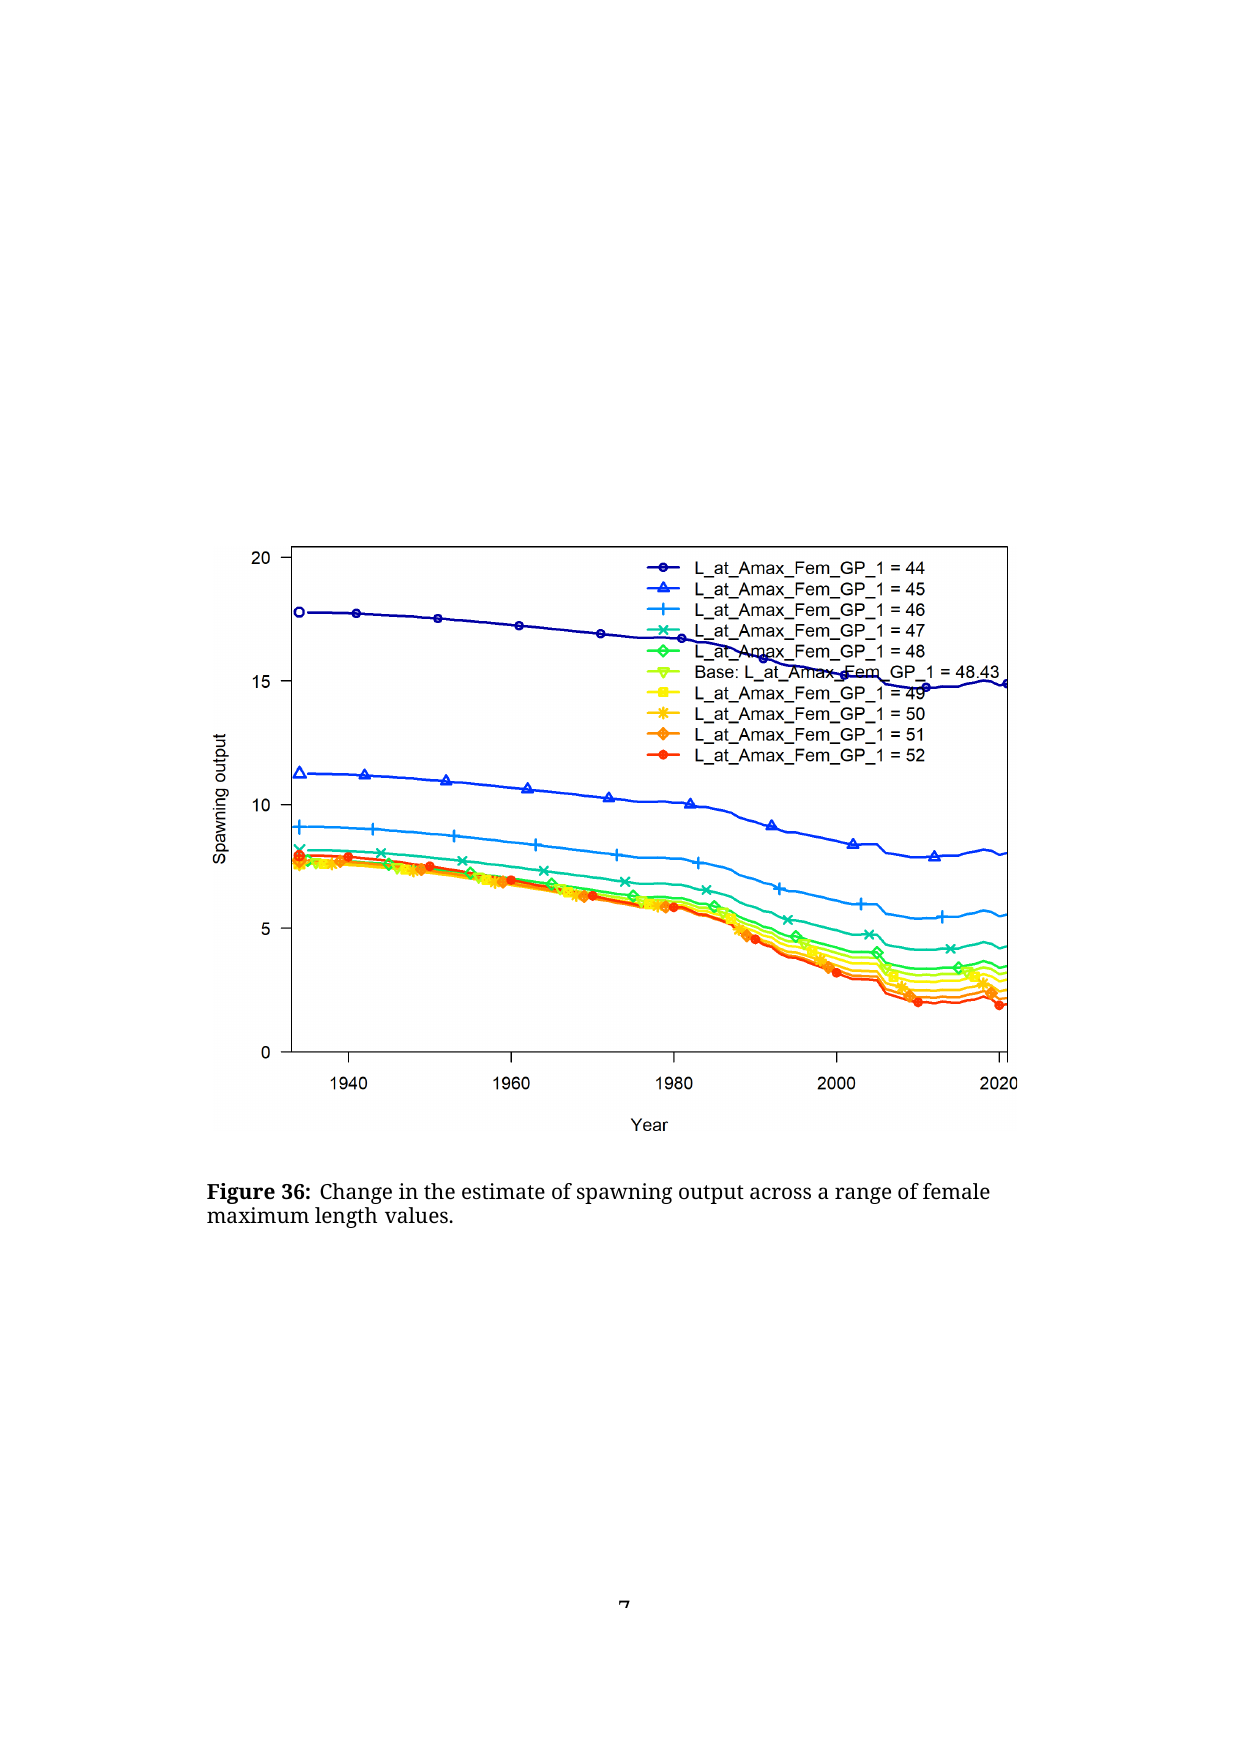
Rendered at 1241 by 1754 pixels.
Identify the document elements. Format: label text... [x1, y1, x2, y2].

text Figure 36: Change in the estimate of spawning output across a range of female maximum length values. [207, 1179, 1034, 1229]
picture [212, 546, 1018, 1131]
